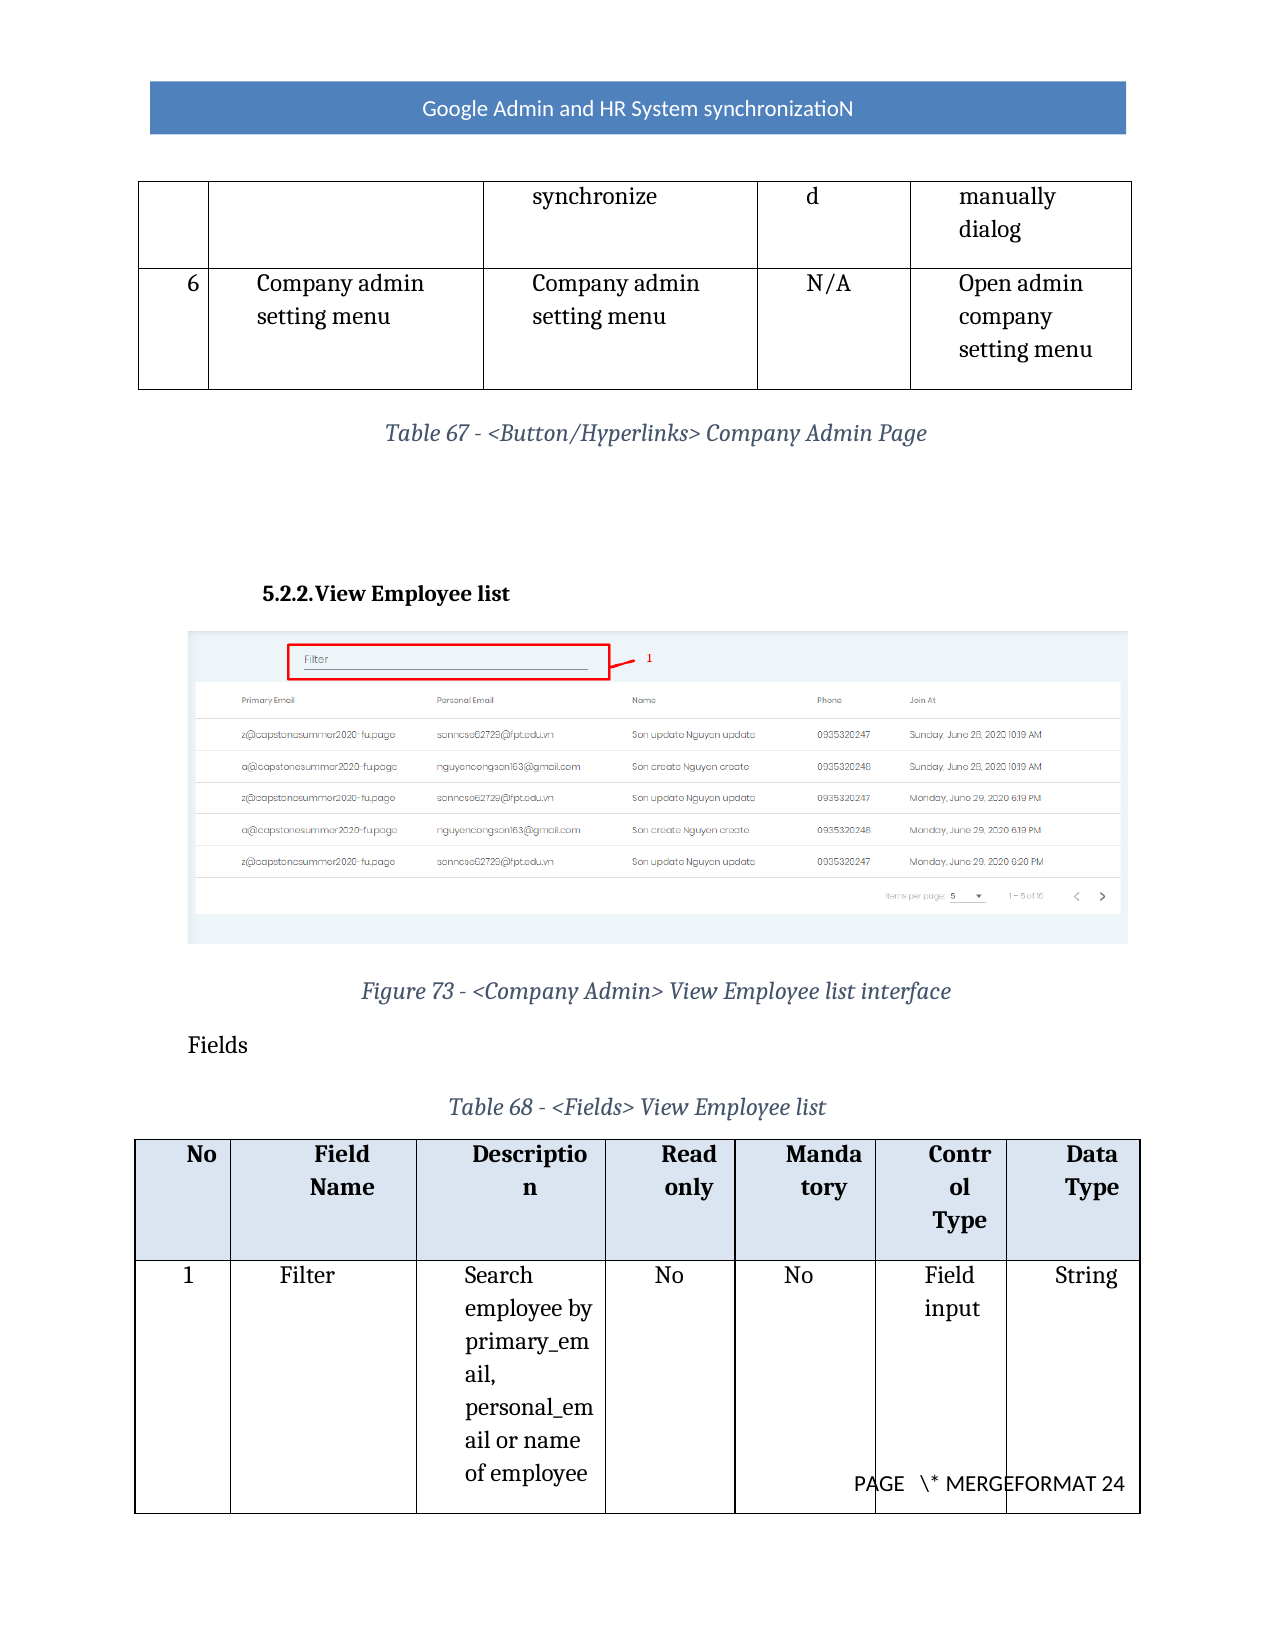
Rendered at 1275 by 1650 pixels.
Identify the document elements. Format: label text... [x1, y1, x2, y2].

text Figure 73 - <Company Admin> View Employee list interface [187, 977, 1125, 1006]
table_cell Company admin setting menu [209, 269, 483, 389]
table_header Mandatory [736, 1140, 875, 1260]
table_cell Required [758, 182, 910, 268]
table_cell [484, 182, 757, 268]
table_cell No [736, 1261, 875, 1512]
table_header Read only [606, 1140, 734, 1260]
text Fields [187, 1031, 1125, 1060]
table_cell Open admin company setting menu [911, 269, 1131, 389]
table_header Data Type [1007, 1140, 1139, 1260]
table_header Field Name [231, 1140, 416, 1260]
table_cell String [1007, 1261, 1139, 1512]
table_header Description [417, 1140, 605, 1260]
table_cell N/A [758, 269, 910, 389]
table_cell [209, 182, 483, 268]
table_header Control Type [876, 1140, 1006, 1260]
table_cell Search employee by primary_email, personal_email or name of employee [417, 1261, 605, 1512]
table_header No [136, 1140, 230, 1260]
subtitle View Employee list [262, 581, 1125, 607]
table_cell Filter [231, 1261, 416, 1512]
picture [187, 631, 1128, 944]
table_cell No [606, 1261, 734, 1512]
table_cell Field input [876, 1261, 1006, 1512]
table_cell 6 [139, 269, 208, 389]
table_cell 1 [136, 1261, 230, 1512]
table_cell 5 [139, 182, 208, 268]
table_cell Company admin setting menu [484, 269, 757, 389]
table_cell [911, 182, 1131, 268]
